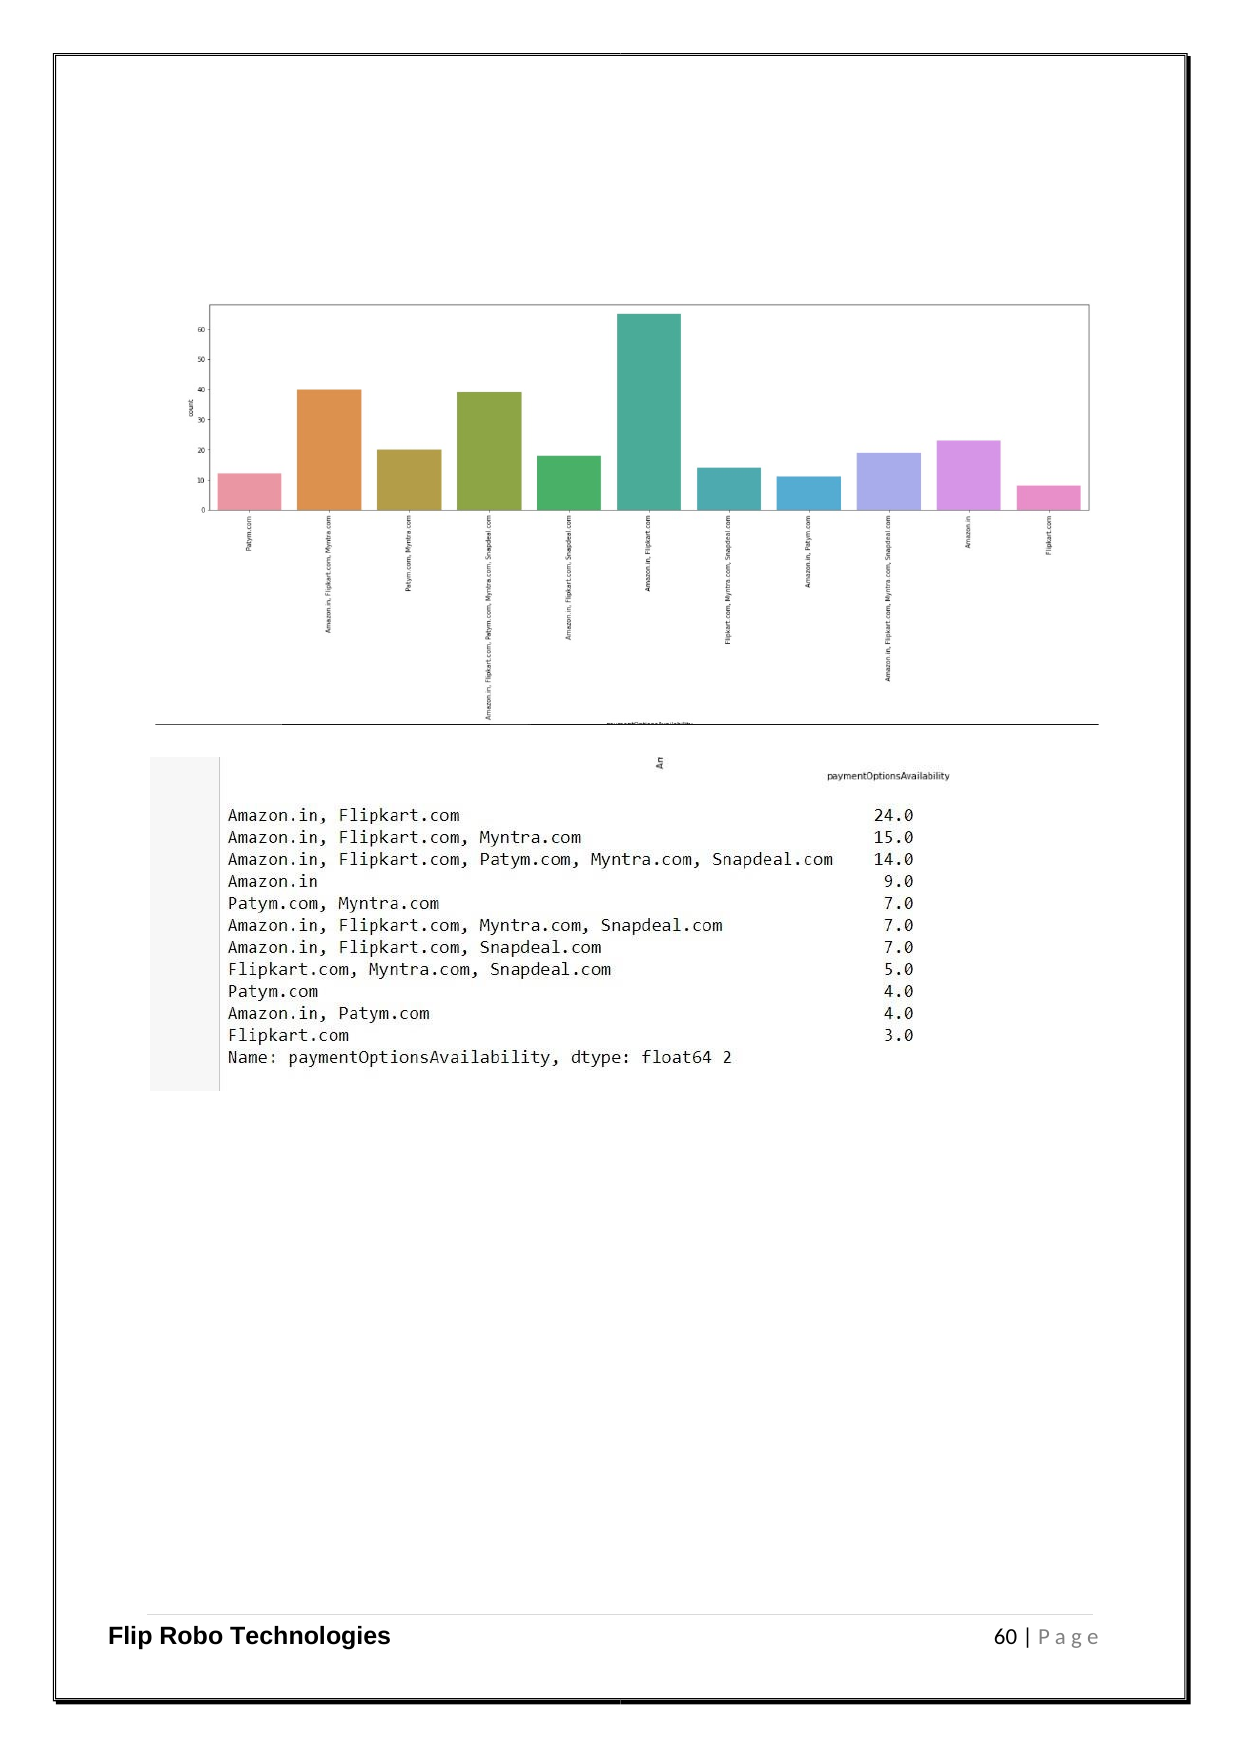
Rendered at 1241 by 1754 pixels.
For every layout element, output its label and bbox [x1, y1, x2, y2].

picture [155, 303, 1099, 725]
picture [150, 757, 950, 1091]
